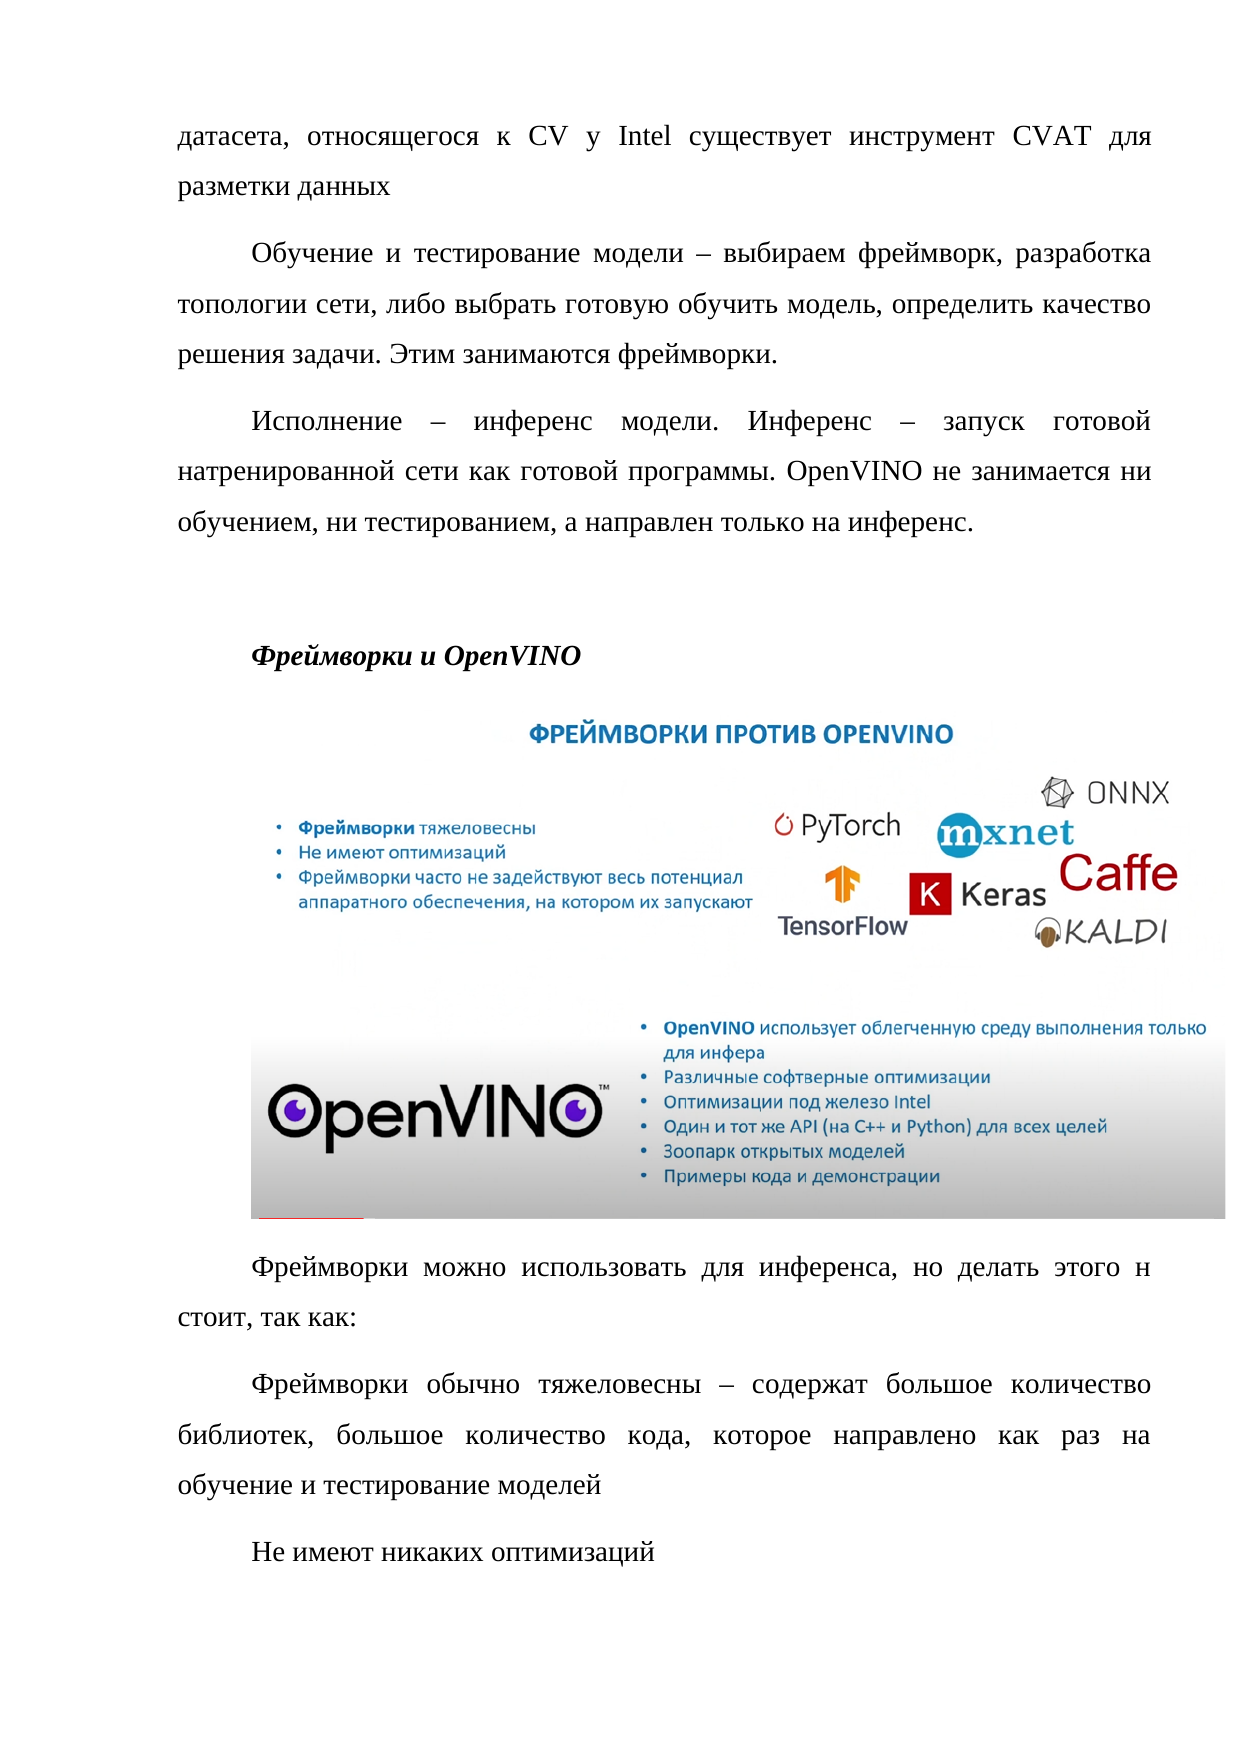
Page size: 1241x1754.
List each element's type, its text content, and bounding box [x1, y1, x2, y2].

text Фреймворки обычно тяжеловесны – содержат большое количество библиотек, большое количество кода, которое направлено как раз на обучение и тестирование моделей [177, 1366, 1152, 1501]
text Фреймворки и OpenVINO [177, 638, 1152, 671]
picture [251, 704, 1226, 1219]
text Исполнение – инференс модели. Инференс – запуск готовой натренированной сети как готовой программы. OpenVINO не занимается ни обучением, ни тестированием, а направлен только на инференс. [177, 403, 1152, 537]
text Обучение и тестирование модели – выбираем фреймворк, разработка топологии сети, либо выбрать готовую обучить модель, определить качество решения задачи. Этим занимаются фреймворки. [177, 235, 1152, 369]
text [177, 118, 1152, 202]
text Фреймворки можно использовать для инференса, но делать этого н стоит, так как: [177, 1249, 1152, 1333]
text Не имеют никаких оптимизаций [177, 1534, 1152, 1568]
